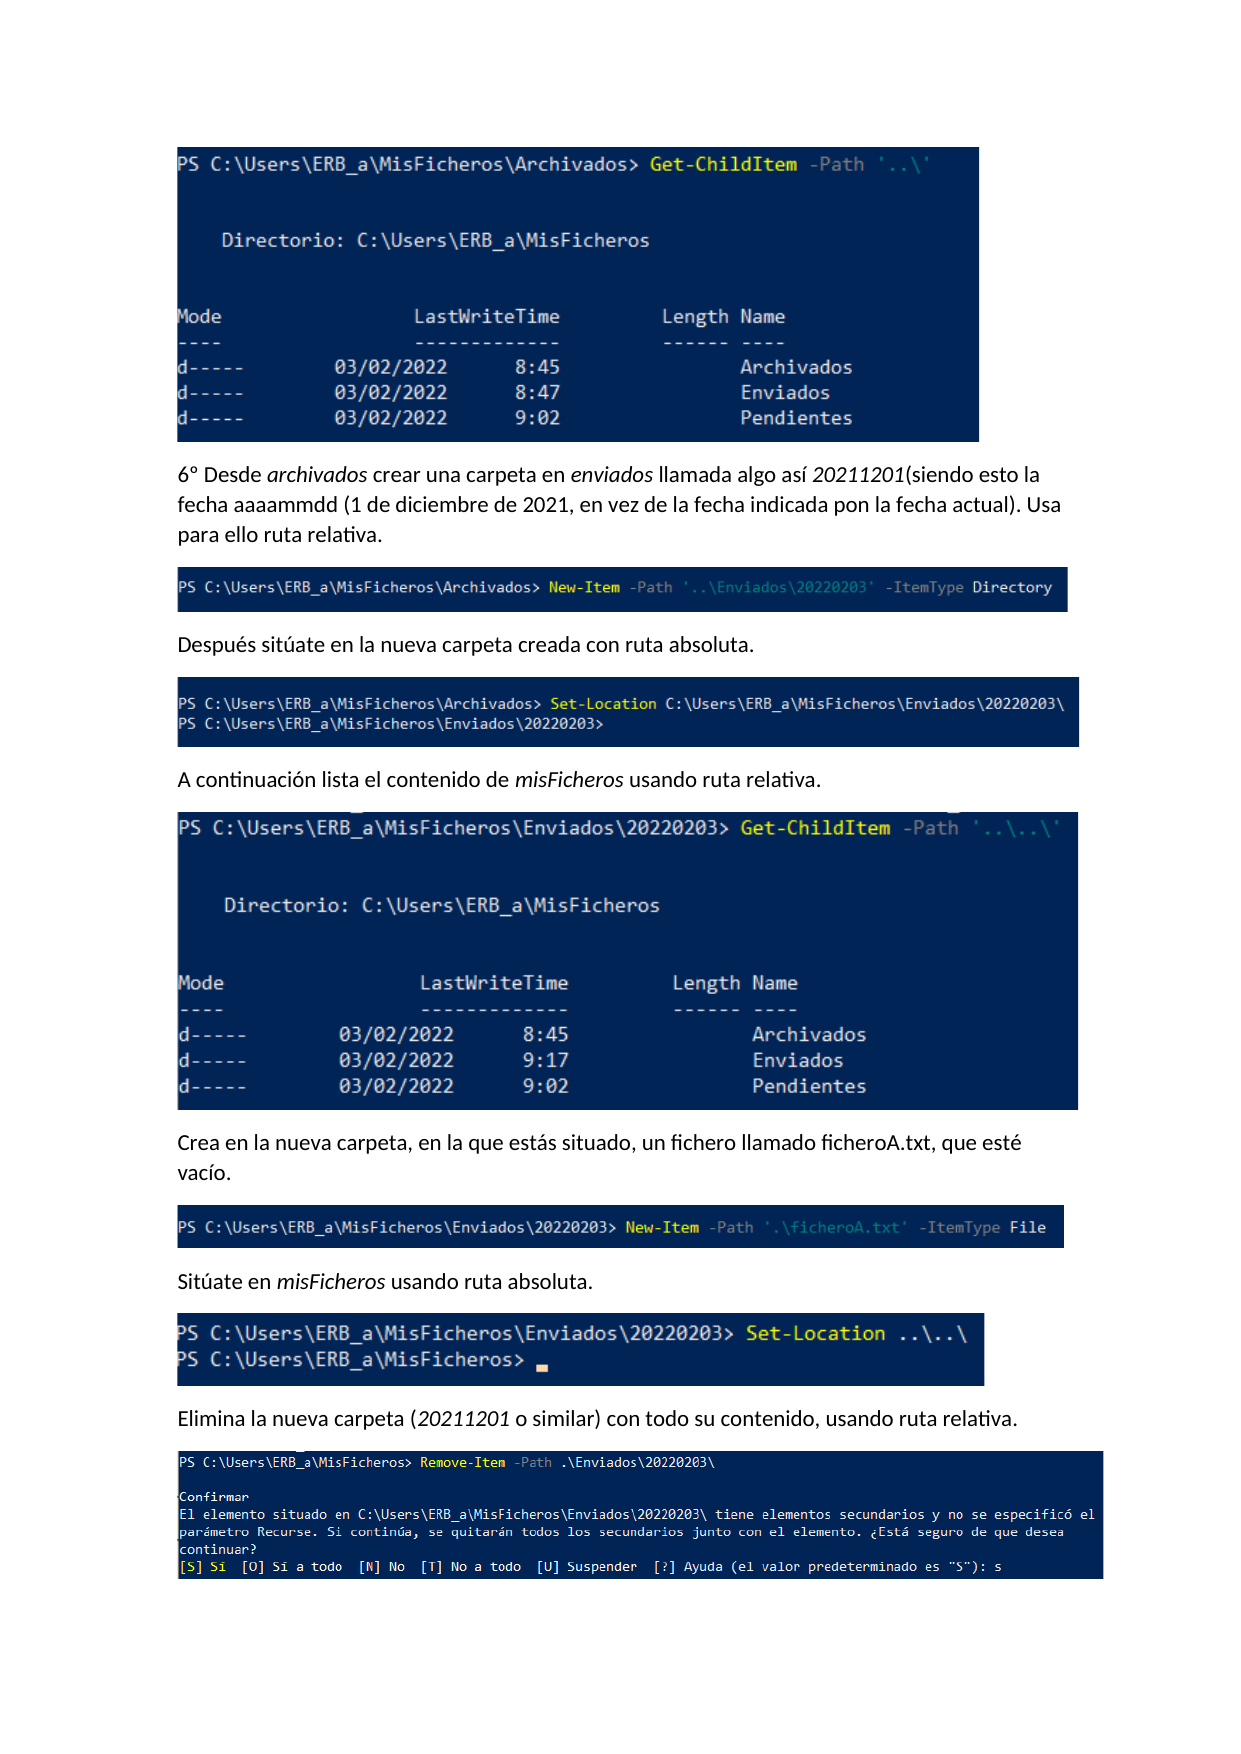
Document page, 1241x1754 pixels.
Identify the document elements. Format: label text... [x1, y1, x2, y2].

text Crea en la nueva carpeta, en la que estás situado, un fichero llamado ficheroA.txt, que esté vacío. [177, 1128, 1063, 1186]
picture [177, 1205, 1064, 1248]
text Elimina la nueva carpeta (20211201 o similar) con todo su contenido, usando ruta relativa. [177, 1404, 1063, 1432]
text 6º Desde archivados crear una carpeta en enviados llamada algo así 20211201(siendo esto la fecha aaaammdd (1 de diciembre de 2021, en vez de la fecha indicada pon la fecha actual). Usa para ello ruta relativa. [177, 460, 1063, 549]
picture [177, 677, 1080, 747]
text Después sitúate en la nueva carpeta creada con ruta absoluta. [177, 630, 1063, 658]
picture [177, 1313, 985, 1386]
picture [177, 567, 1068, 612]
text Sitúate en misFicheros usando ruta absoluta. [177, 1267, 1063, 1295]
text A continuación lista el contenido de misFicheros usando ruta relativa. [177, 766, 1063, 794]
picture [177, 812, 1079, 1110]
picture [177, 147, 980, 442]
picture [177, 1451, 1104, 1579]
